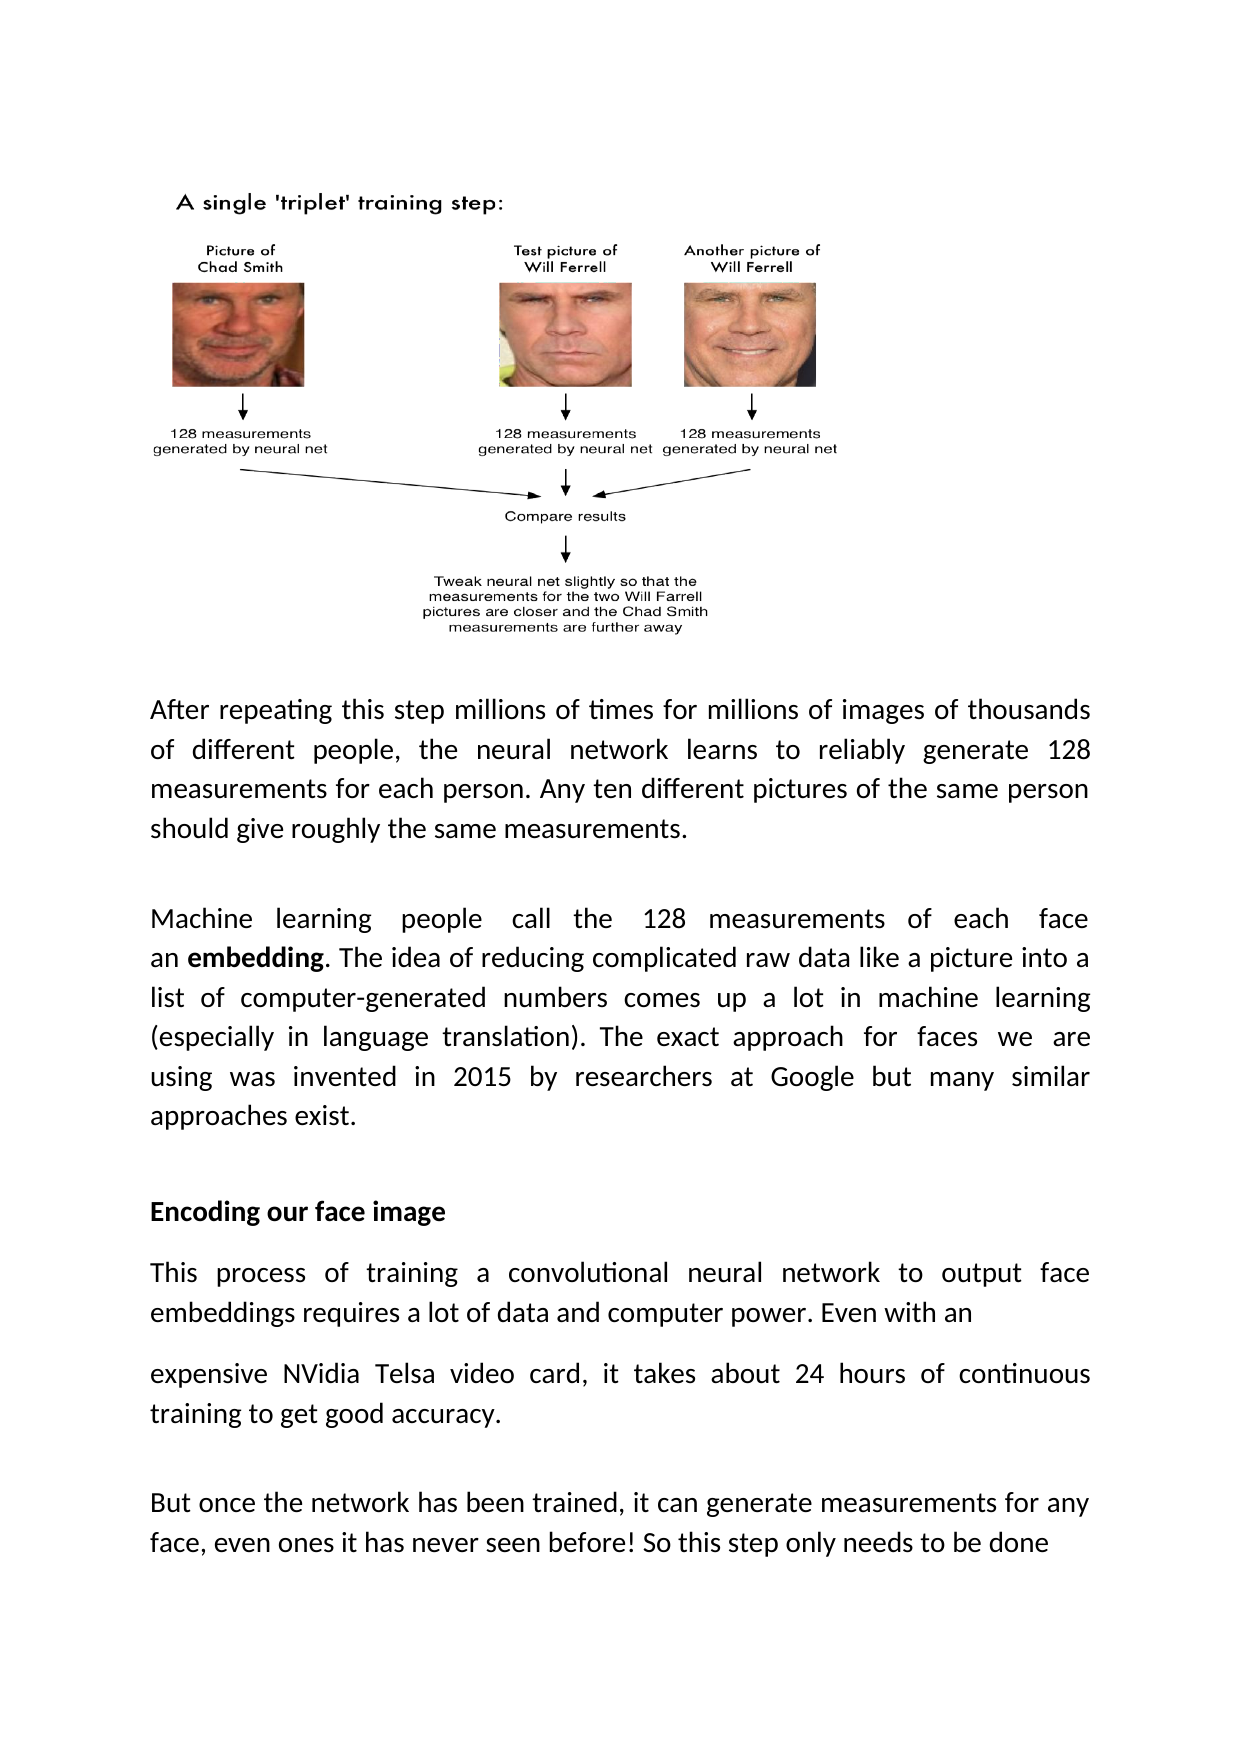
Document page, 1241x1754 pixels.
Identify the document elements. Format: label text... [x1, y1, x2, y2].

text But once the network has been trained, it can generate measurements for any face, even ones it has never seen before! So this step only needs to be done [150, 1484, 1090, 1559]
text Machine learning people call the 128 measurements of each face an embedding. The idea of reducing complicated raw data like a picture into a list of computer-generated numbers comes up a lot in machine learning (especially in language translation). The exact approach for faces we are using was invented in 2015 by researchers at Google but many similar approaches exist. [150, 900, 1091, 1133]
text This process of training a convolutional neural network to output face embeddings requires a lot of data and computer power. Even with an [150, 1254, 1090, 1330]
text After repeating this step millions of times for millions of images of thousands of different people, the neural network learns to reliably generate 128 measurements for each person. Any ten different pictures of the same person should give roughly the same measurements. [150, 691, 1091, 846]
subtitle Encoding our face image [150, 1193, 1167, 1228]
picture [153, 192, 837, 635]
text expensive NVidia Telsa video card, it takes about 24 hours of continuous training to get good accuracy. [150, 1356, 1091, 1430]
